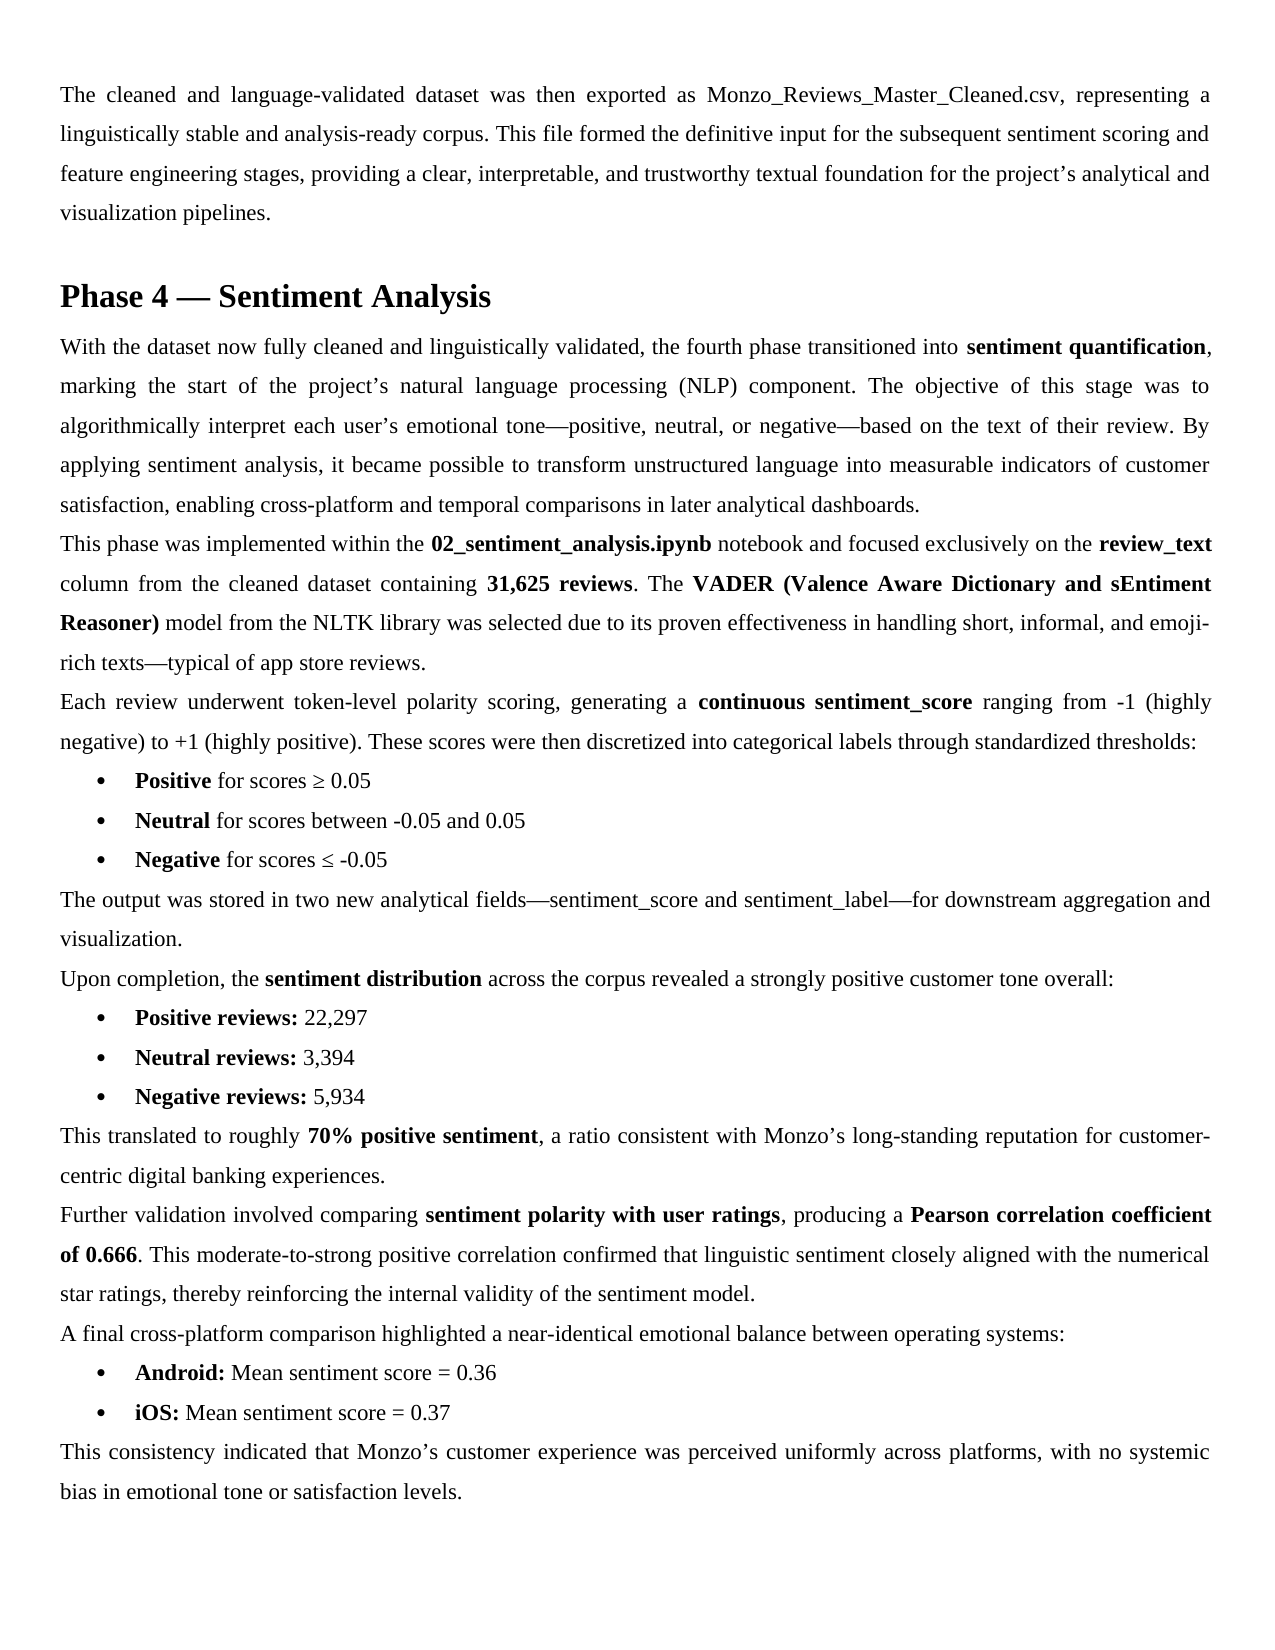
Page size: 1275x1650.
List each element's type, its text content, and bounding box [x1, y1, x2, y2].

text The output was stored in two new analytical fields—sentiment_score and sentiment_label—for downstream aggregation and visualization. [60, 886, 1212, 951]
text This consistency indicated that Monzo’s customer experience was perceived uniformly across platforms, with no systemic bias in emotional tone or satisfaction levels. [60, 1438, 1212, 1504]
subtitle Phase 4 — Sentiment Analysis [60, 276, 1212, 315]
text Each review underwent token-level polarity scoring, generating a continuous sentiment_score ranging from -1 (highly negative) to +1 (highly positive). These scores were then discretized into categorical labels through standardized thresholds: [60, 688, 1212, 754]
list Positive reviews: 22,297 [97, 1004, 1212, 1030]
list Positive for scores ≥ 0.05 [97, 767, 1212, 793]
list iOS: Mean sentiment score = 0.37 [97, 1399, 1212, 1425]
text The cleaned and language-validated dataset was then exported as Monzo_Reviews_Master_Cleaned.csv, representing a linguistically stable and analysis-ready corpus. This file formed the definitive input for the subsequent sentiment scoring and feature engineering stages, providing a clear, interpretable, and trustworthy textual foundation for the project’s analytical and visualization pipelines. [60, 81, 1212, 226]
text Further validation involved comparing sentiment polarity with user ratings, producing a Pearson correlation coefficient of 0.666. This moderate-to-strong positive correlation confirmed that linguistic sentiment closely aligned with the numerical star ratings, thereby reinforcing the internal validity of the sentiment model. [60, 1201, 1212, 1307]
list Negative for scores ≤ -0.05 [97, 846, 1212, 872]
text This phase was implemented within the 02_sentiment_analysis.ipynb notebook and focused exclusively on the review_text column from the cleaned dataset containing 31,625 reviews. The VADER (Valence Aware Dictionary and sEntiment Reasoner) model from the NLTK library was selected due to its proven effectiveness in handling short, informal, and emoji-rich texts—typical of app store reviews. [60, 530, 1212, 675]
list Neutral reviews: 3,394 [97, 1043, 1212, 1070]
list Negative reviews: 5,934 [97, 1083, 1212, 1109]
list Android: Mean sentiment score = 0.36 [97, 1359, 1212, 1386]
list Neutral for scores between -0.05 and 0.05 [97, 807, 1212, 833]
text Upon completion, the sentiment distribution across the corpus revealed a strongly positive customer tone overall: [60, 964, 1212, 991]
text A final cross-platform comparison highlighted a near-identical emotional balance between operating systems: [60, 1320, 1212, 1346]
text With the dataset now fully cleaned and linguistically validated, the fourth phase transitioned into sentiment quantification, marking the start of the project’s natural language processing (NLP) component. The objective of this stage was to algorithmically interpret each user’s emotional tone—positive, neutral, or negative—based on the text of their review. By applying sentiment analysis, it became possible to transform unstructured language into measurable indicators of customer satisfaction, enabling cross-platform and temporal comparisons in later analytical dashboards. [60, 333, 1212, 517]
text This translated to roughly 70% positive sentiment, a ratio consistent with Monzo’s long-standing reputation for customer-centric digital banking experiences. [60, 1122, 1212, 1188]
